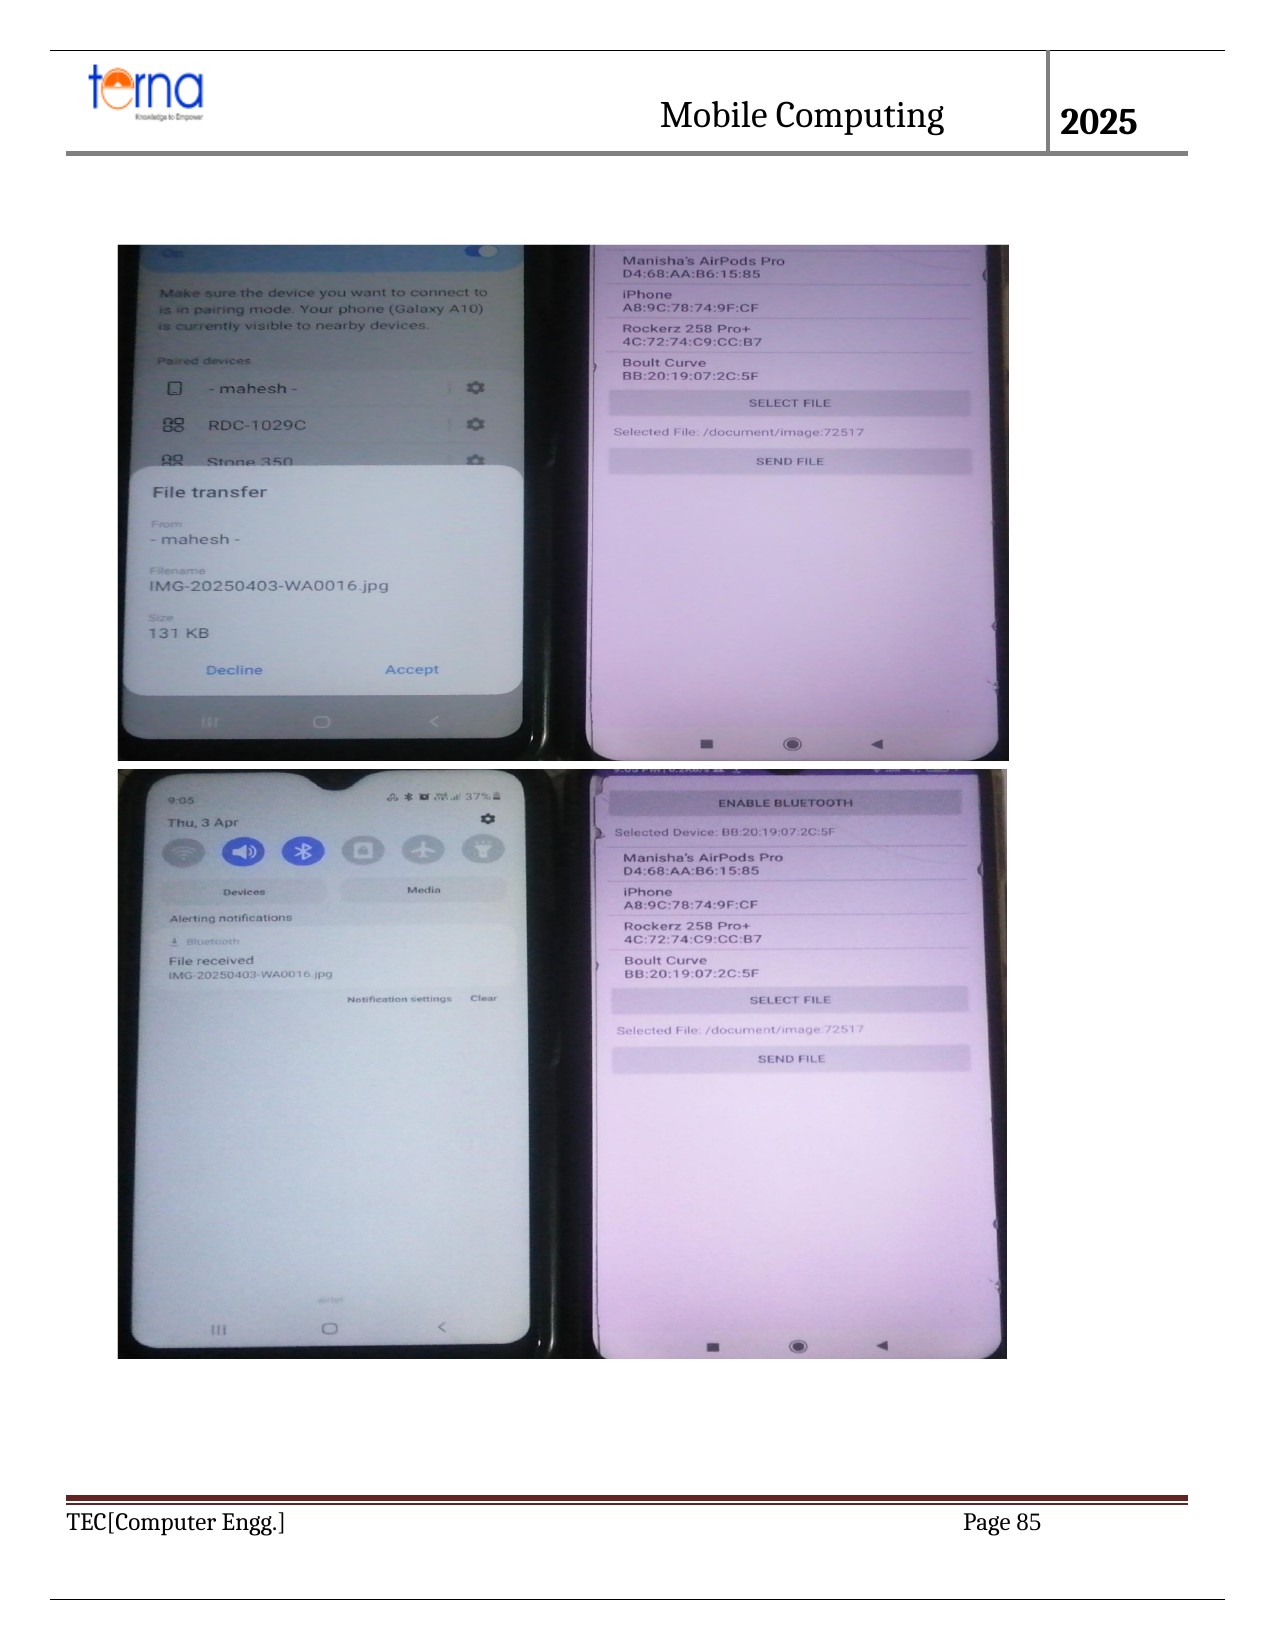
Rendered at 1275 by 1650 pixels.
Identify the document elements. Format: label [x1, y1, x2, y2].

picture [78, 57, 208, 128]
picture [119, 769, 1007, 1359]
picture [119, 245, 1009, 761]
